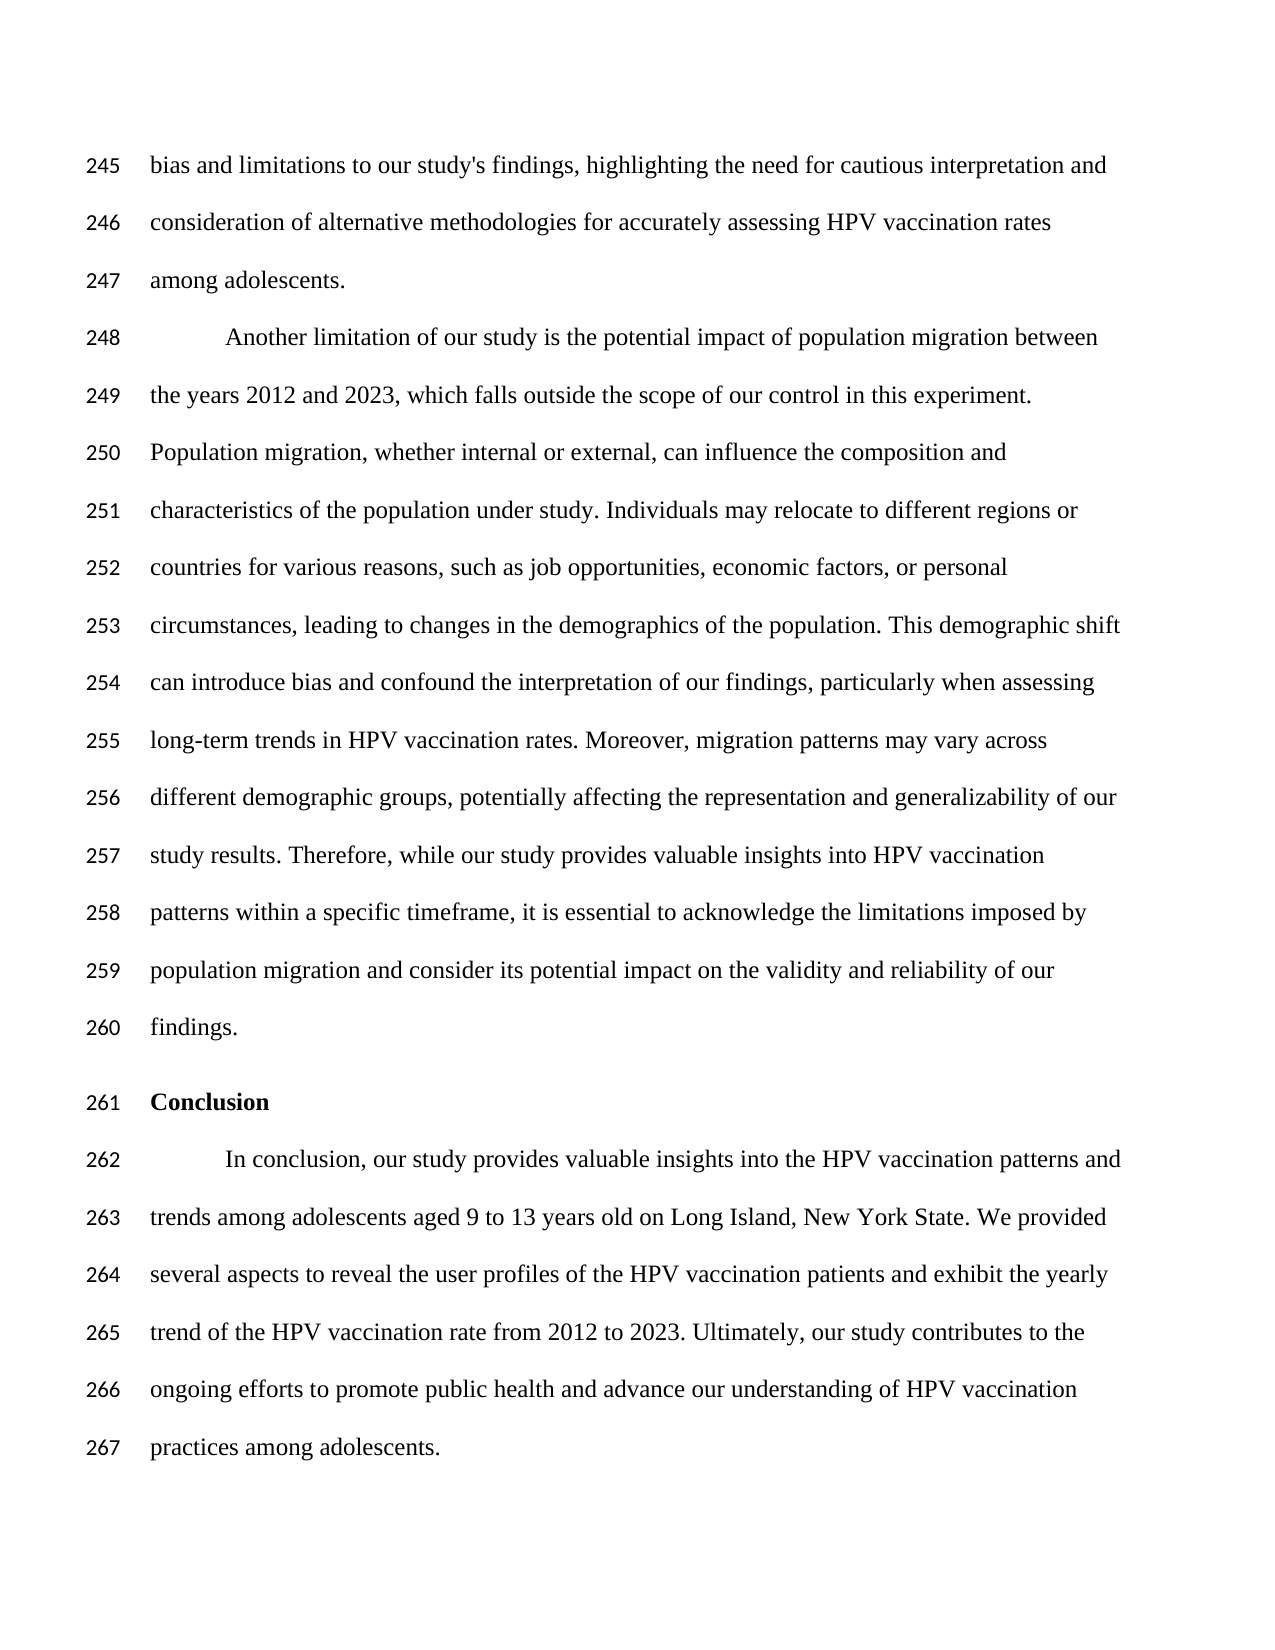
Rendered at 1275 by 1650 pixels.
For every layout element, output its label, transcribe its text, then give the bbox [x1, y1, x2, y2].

text Conclusion [150, 1087, 1125, 1115]
text Another limitation of our study is the potential impact of population migration between the years 2012 and 2023, which falls outside the scope of our control in this experiment. Population migration, whether internal or external, can influence the composition and characteristics of the population under study. Individuals may relocate to different regions or countries for various reasons, such as job opportunities, economic factors, or personal circumstances, leading to changes in the demographics of the population. This demographic shift can introduce bias and confound the interpretation of our findings, particularly when assessing long-term trends in HPV vaccination rates. Moreover, migration patterns may vary across different demographic groups, potentially affecting the representation and generalizability of our study results. Therefore, while our study provides valuable insights into HPV vaccination patterns within a specific timeframe, it is essential to acknowledge the limitations imposed by population migration and consider its potential impact on the validity and reliability of our findings. [150, 322, 1125, 1041]
text In conclusion, our study provides valuable insights into the HPV vaccination patterns and trends among adolescents aged 9 to 13 years old on Long Island, New York State. We provided several aspects to reveal the user profiles of the HPV vaccination patients and exhibit the yearly trend of the HPV vaccination rate from 2012 to 2023. Ultimately, our study contributes to the ongoing efforts to promote public health and advance our understanding of HPV vaccination practices among adolescents. [150, 1144, 1125, 1460]
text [150, 150, 1125, 294]
